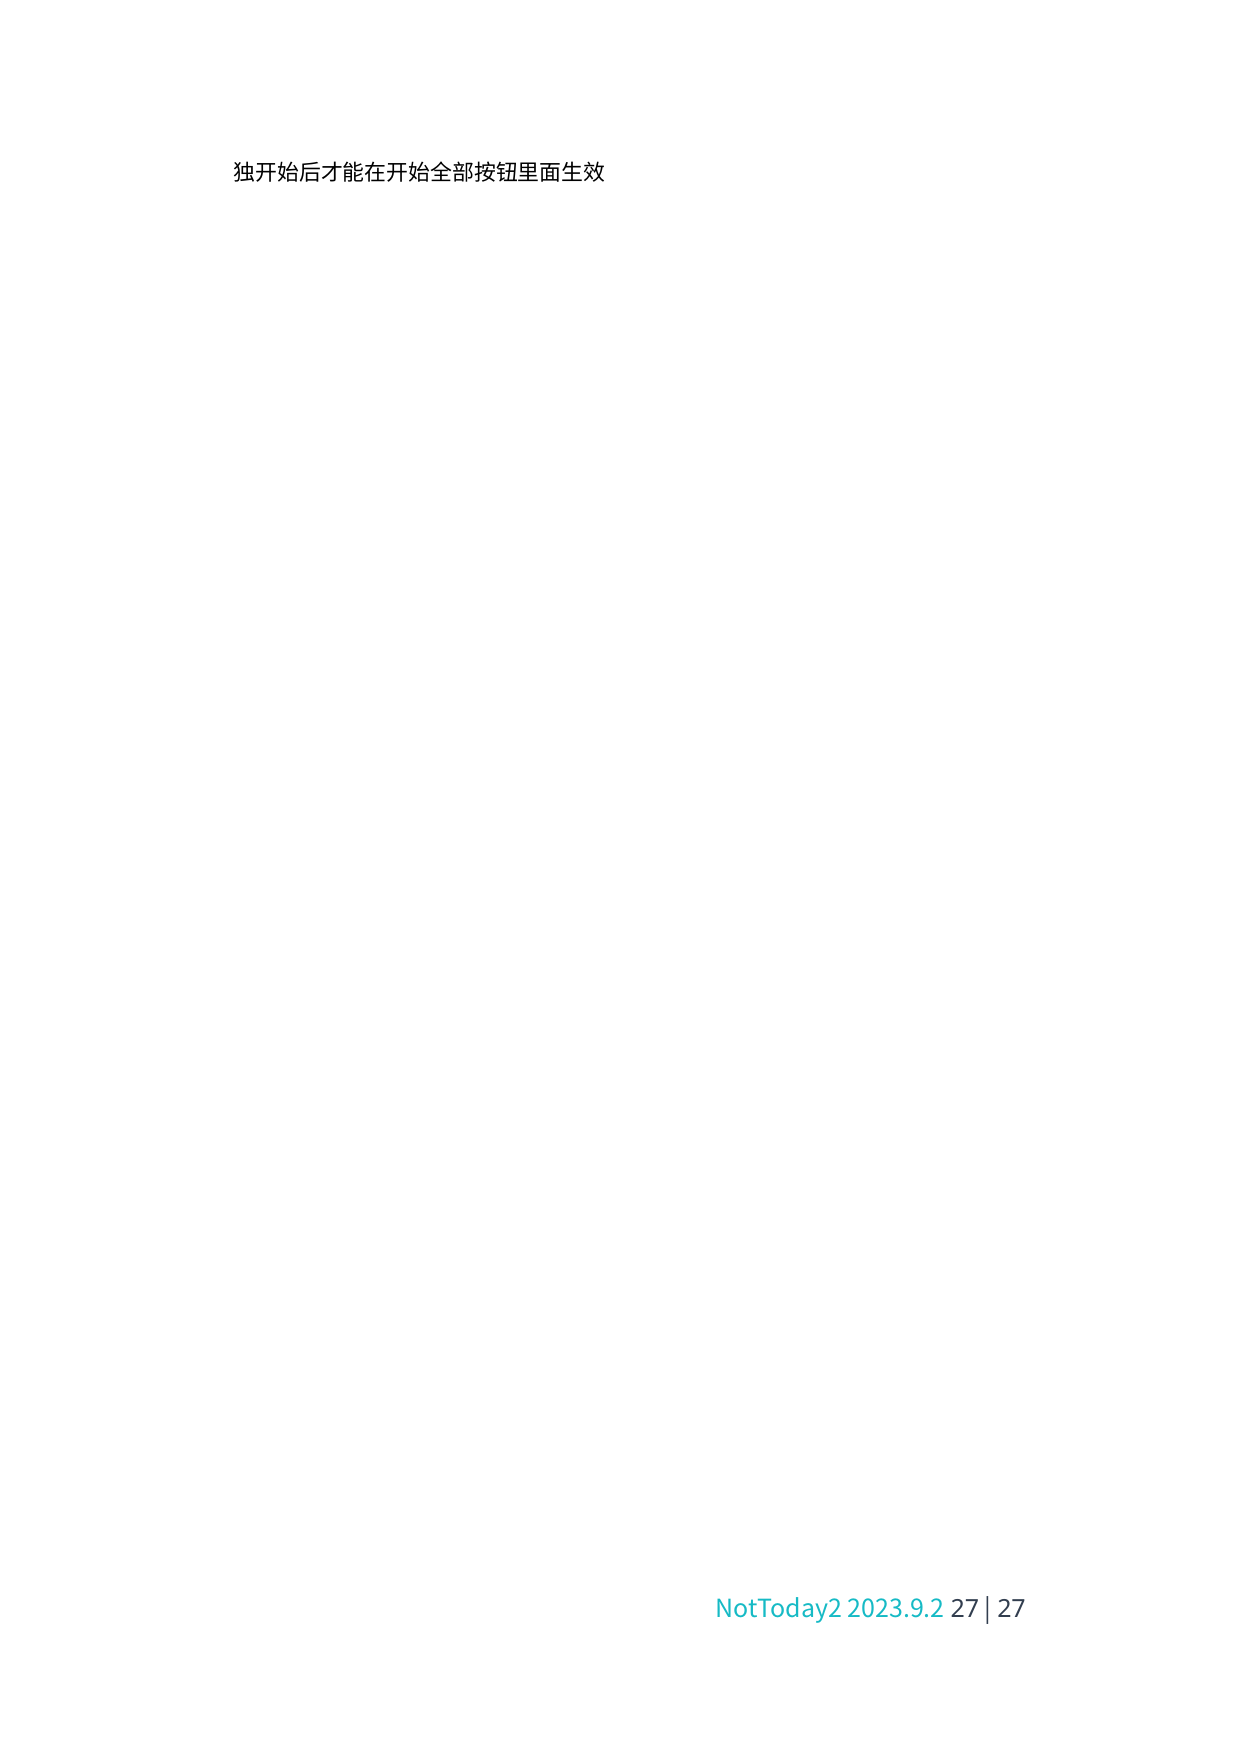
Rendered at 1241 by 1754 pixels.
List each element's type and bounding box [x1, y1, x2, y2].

list [233, 154, 1053, 187]
